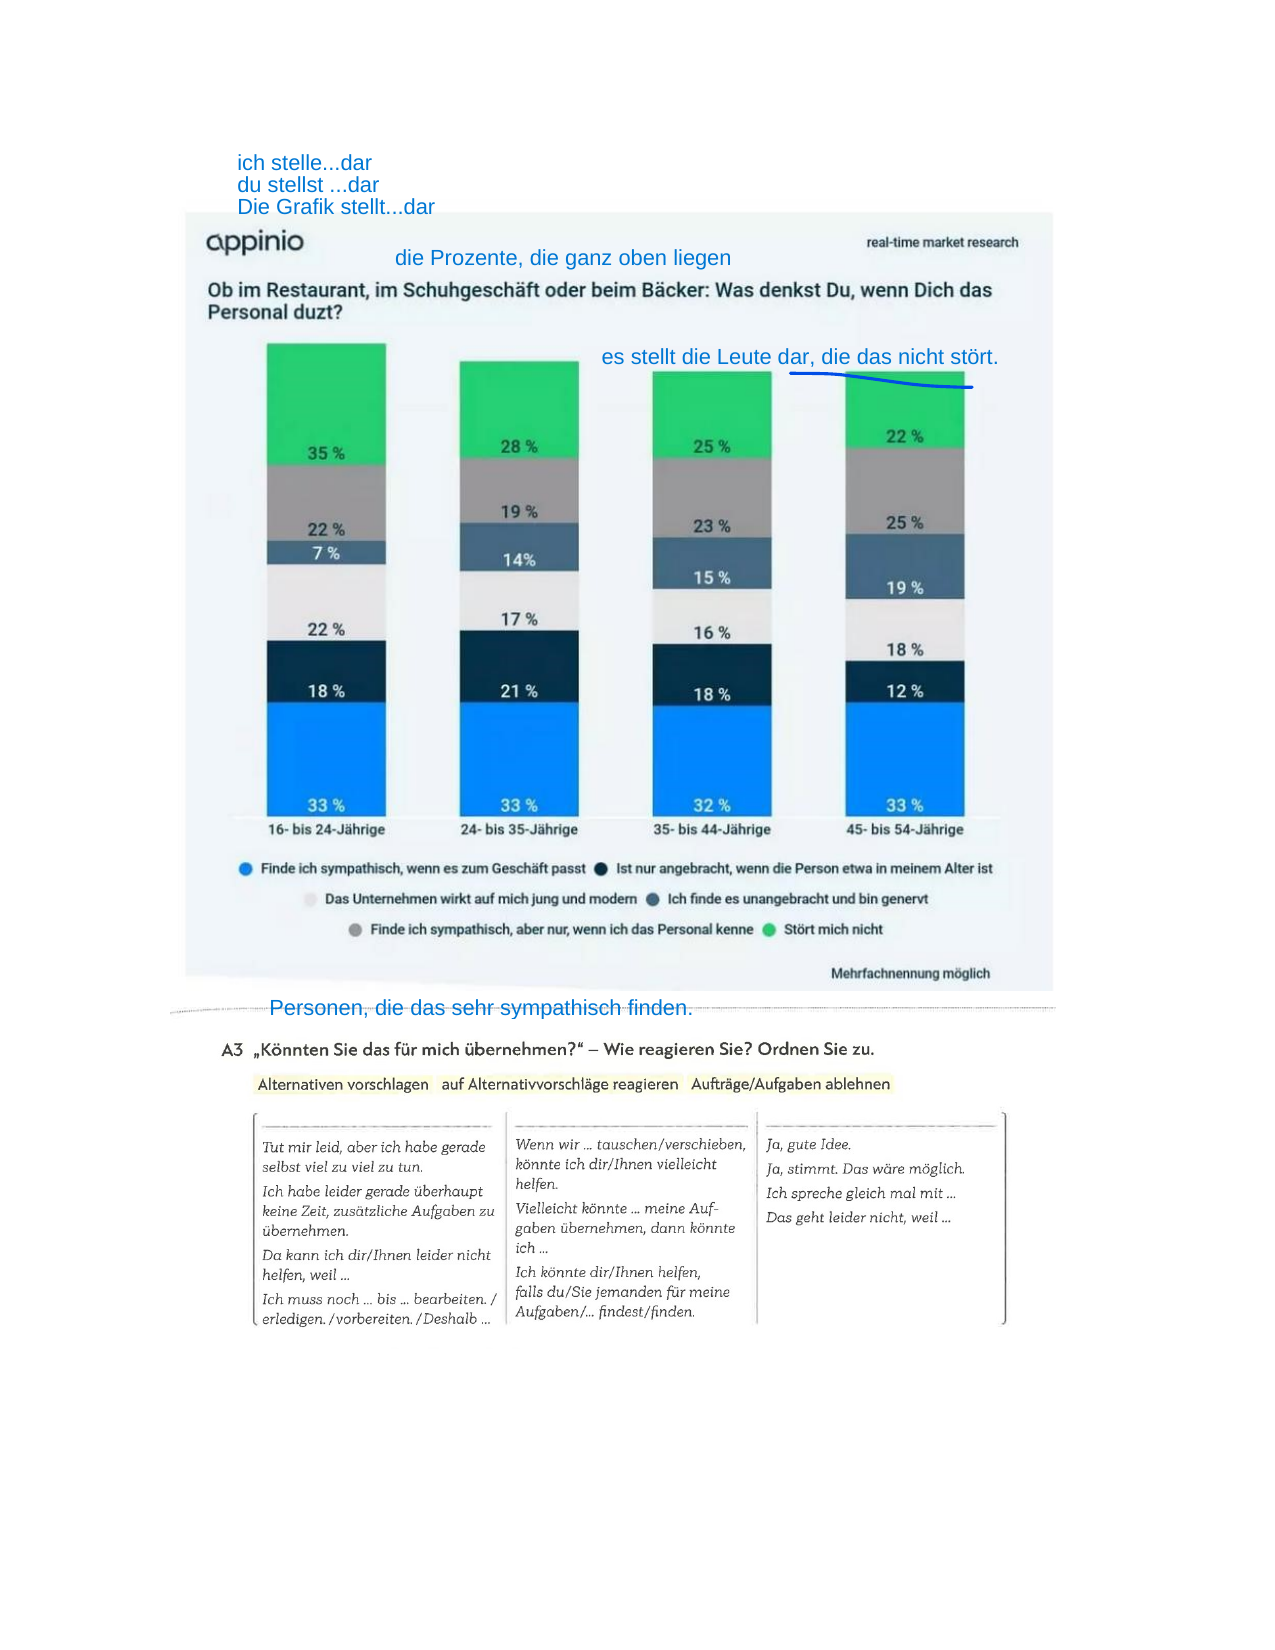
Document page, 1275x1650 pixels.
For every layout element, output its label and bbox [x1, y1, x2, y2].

picture [653, 1007, 659, 1014]
picture [413, 1007, 419, 1014]
picture [170, 1007, 1056, 1349]
text [150, 150, 1125, 1457]
picture [241, 201, 250, 212]
picture [170, 199, 1056, 991]
picture [378, 1007, 384, 1014]
picture [317, 1007, 323, 1014]
